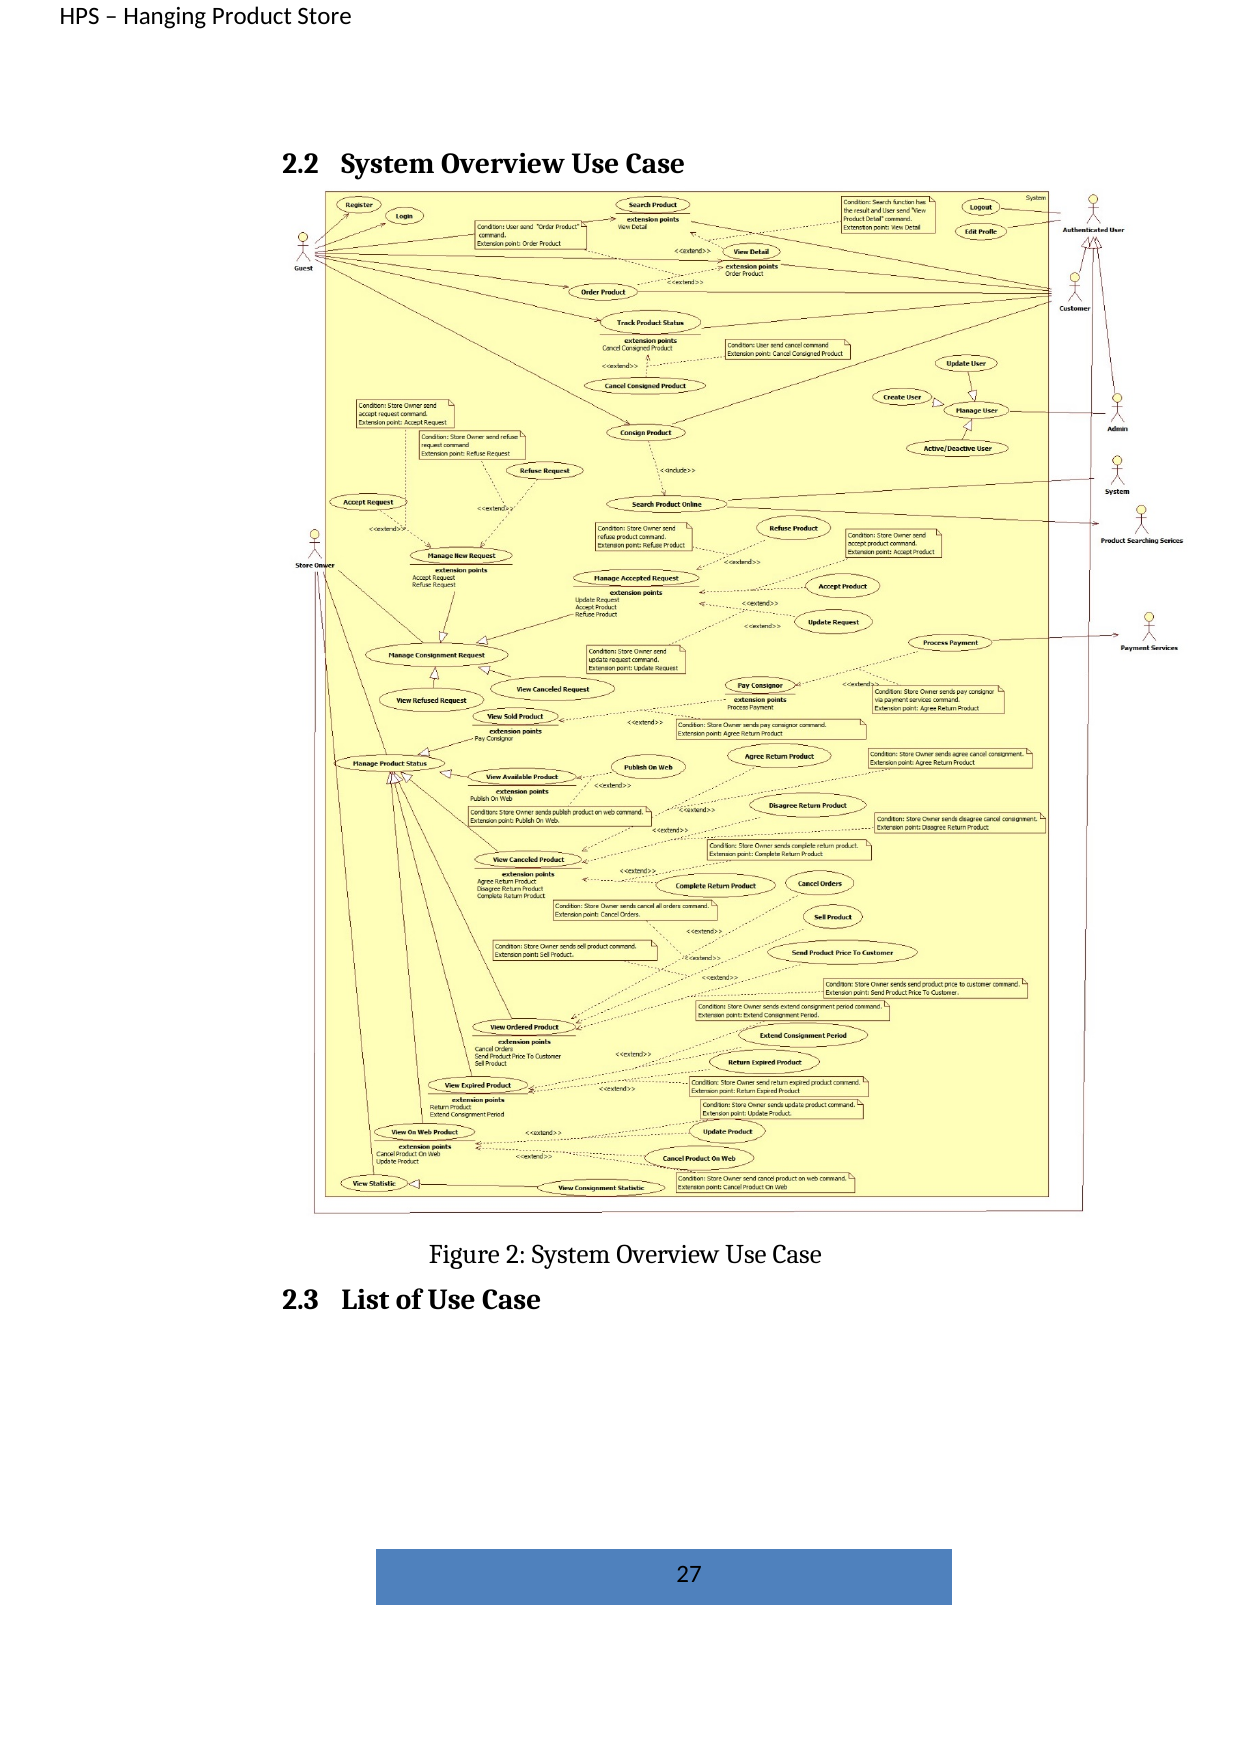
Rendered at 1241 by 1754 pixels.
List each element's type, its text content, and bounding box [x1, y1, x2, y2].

subtitle List of Use Case [282, 1283, 1122, 1317]
picture [280, 180, 1196, 1224]
subtitle System Overview Use Case [282, 147, 1122, 180]
